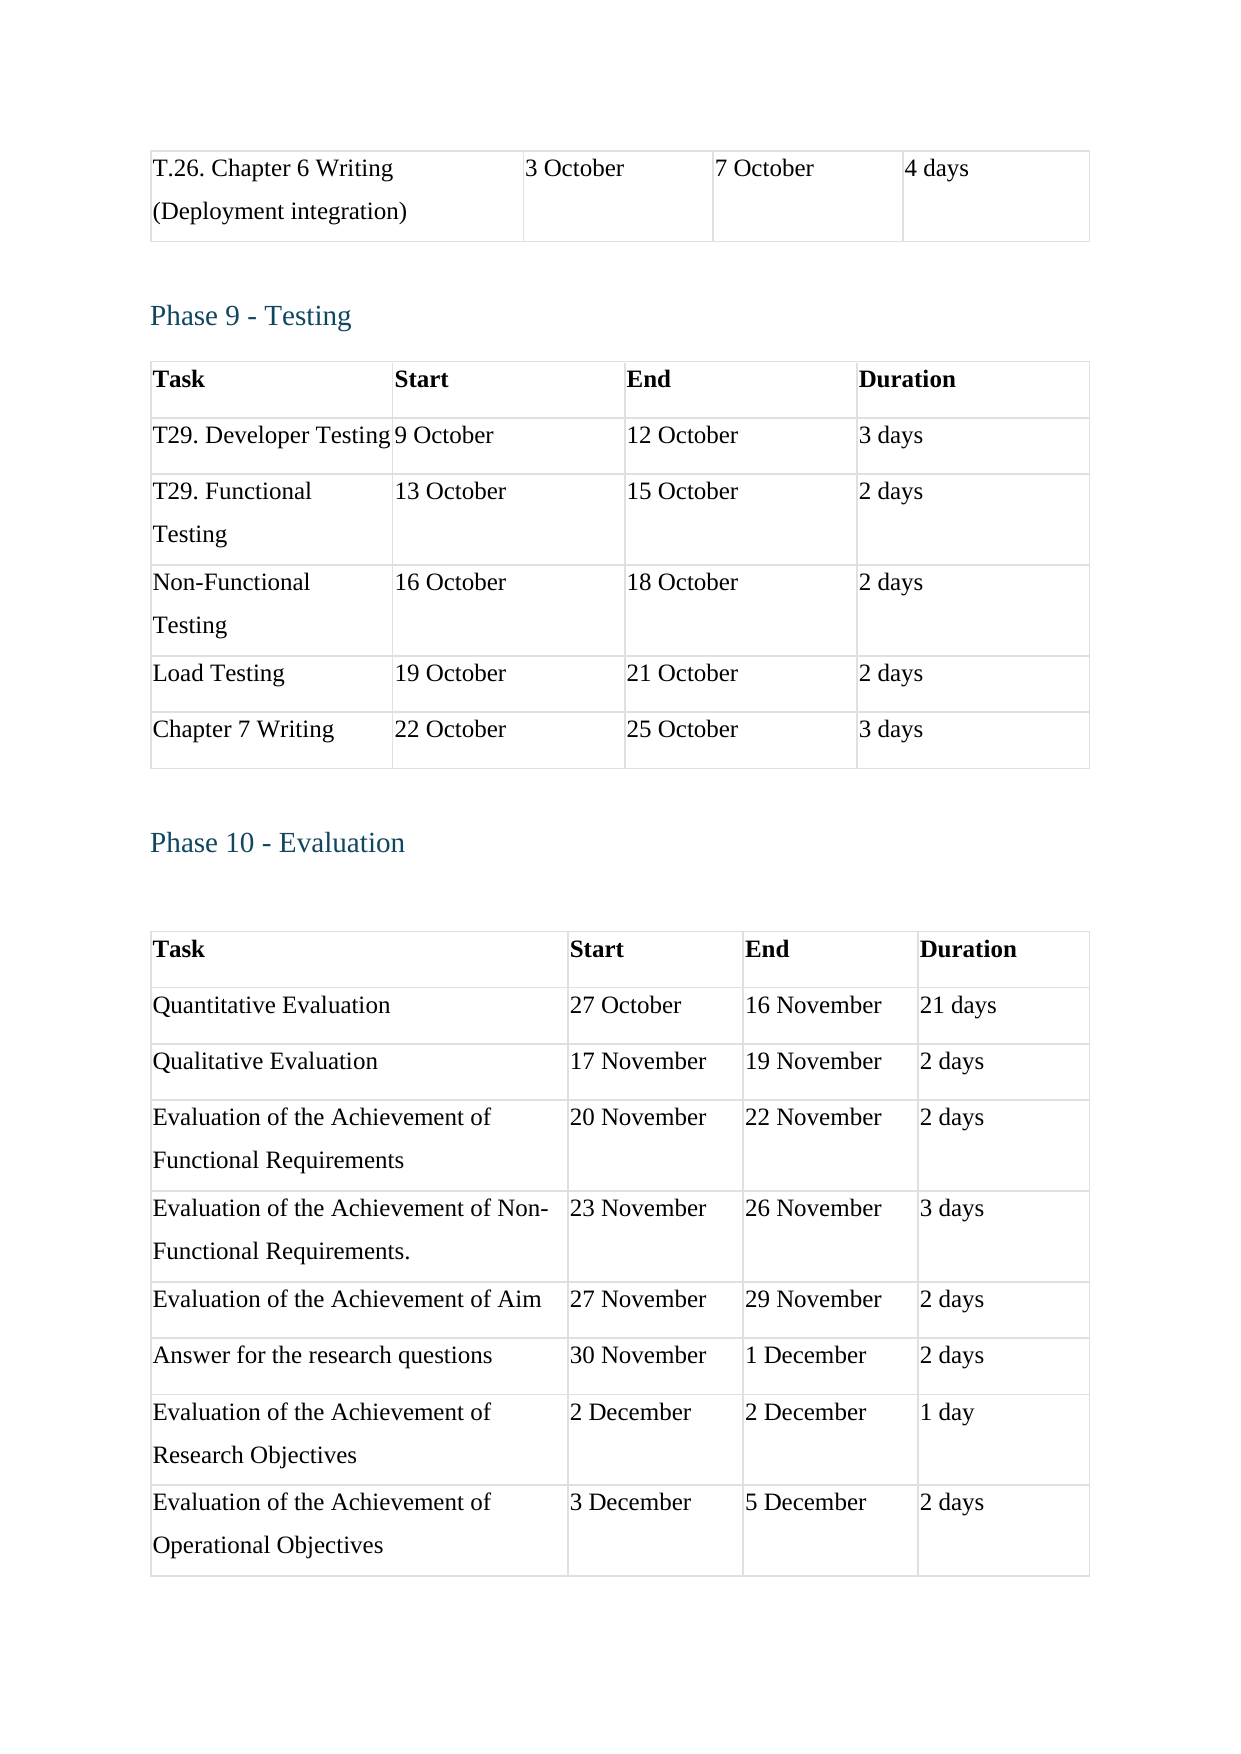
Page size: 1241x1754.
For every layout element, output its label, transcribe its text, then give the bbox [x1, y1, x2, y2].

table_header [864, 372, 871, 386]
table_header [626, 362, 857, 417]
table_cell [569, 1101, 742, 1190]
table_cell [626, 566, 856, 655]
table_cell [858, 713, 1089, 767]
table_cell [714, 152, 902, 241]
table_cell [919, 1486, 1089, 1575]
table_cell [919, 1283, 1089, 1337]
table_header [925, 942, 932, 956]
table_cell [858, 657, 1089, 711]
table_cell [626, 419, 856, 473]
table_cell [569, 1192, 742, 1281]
subtitle Phase 9 - Testing [150, 298, 1090, 332]
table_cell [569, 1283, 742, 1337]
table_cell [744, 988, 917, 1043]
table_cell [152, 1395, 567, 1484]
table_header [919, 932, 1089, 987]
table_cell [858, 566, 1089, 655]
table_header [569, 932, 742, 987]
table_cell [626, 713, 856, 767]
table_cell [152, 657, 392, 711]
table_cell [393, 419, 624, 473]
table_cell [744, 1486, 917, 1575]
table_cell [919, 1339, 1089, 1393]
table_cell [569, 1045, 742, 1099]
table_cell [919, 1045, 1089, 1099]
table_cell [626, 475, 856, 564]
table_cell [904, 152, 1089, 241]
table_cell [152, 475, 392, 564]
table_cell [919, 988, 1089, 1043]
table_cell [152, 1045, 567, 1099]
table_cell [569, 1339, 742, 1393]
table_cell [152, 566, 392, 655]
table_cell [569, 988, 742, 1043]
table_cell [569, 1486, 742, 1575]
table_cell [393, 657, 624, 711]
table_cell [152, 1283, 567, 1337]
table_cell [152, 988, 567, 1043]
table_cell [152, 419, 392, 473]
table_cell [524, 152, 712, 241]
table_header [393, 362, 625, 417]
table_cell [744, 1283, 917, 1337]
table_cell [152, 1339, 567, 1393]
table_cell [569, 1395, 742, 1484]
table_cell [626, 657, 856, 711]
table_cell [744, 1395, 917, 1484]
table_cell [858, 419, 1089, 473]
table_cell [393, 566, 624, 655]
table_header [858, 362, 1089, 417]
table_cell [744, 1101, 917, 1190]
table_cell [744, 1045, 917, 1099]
subtitle Phase 10 - Evaluation [150, 825, 1090, 858]
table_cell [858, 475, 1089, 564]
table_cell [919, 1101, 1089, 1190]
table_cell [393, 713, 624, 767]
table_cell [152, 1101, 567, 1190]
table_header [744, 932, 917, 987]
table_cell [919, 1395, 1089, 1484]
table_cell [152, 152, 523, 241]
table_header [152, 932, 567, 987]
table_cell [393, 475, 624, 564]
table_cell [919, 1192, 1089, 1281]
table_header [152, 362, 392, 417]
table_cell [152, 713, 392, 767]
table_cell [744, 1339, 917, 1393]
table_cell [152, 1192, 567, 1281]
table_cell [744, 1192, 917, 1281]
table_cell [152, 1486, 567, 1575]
